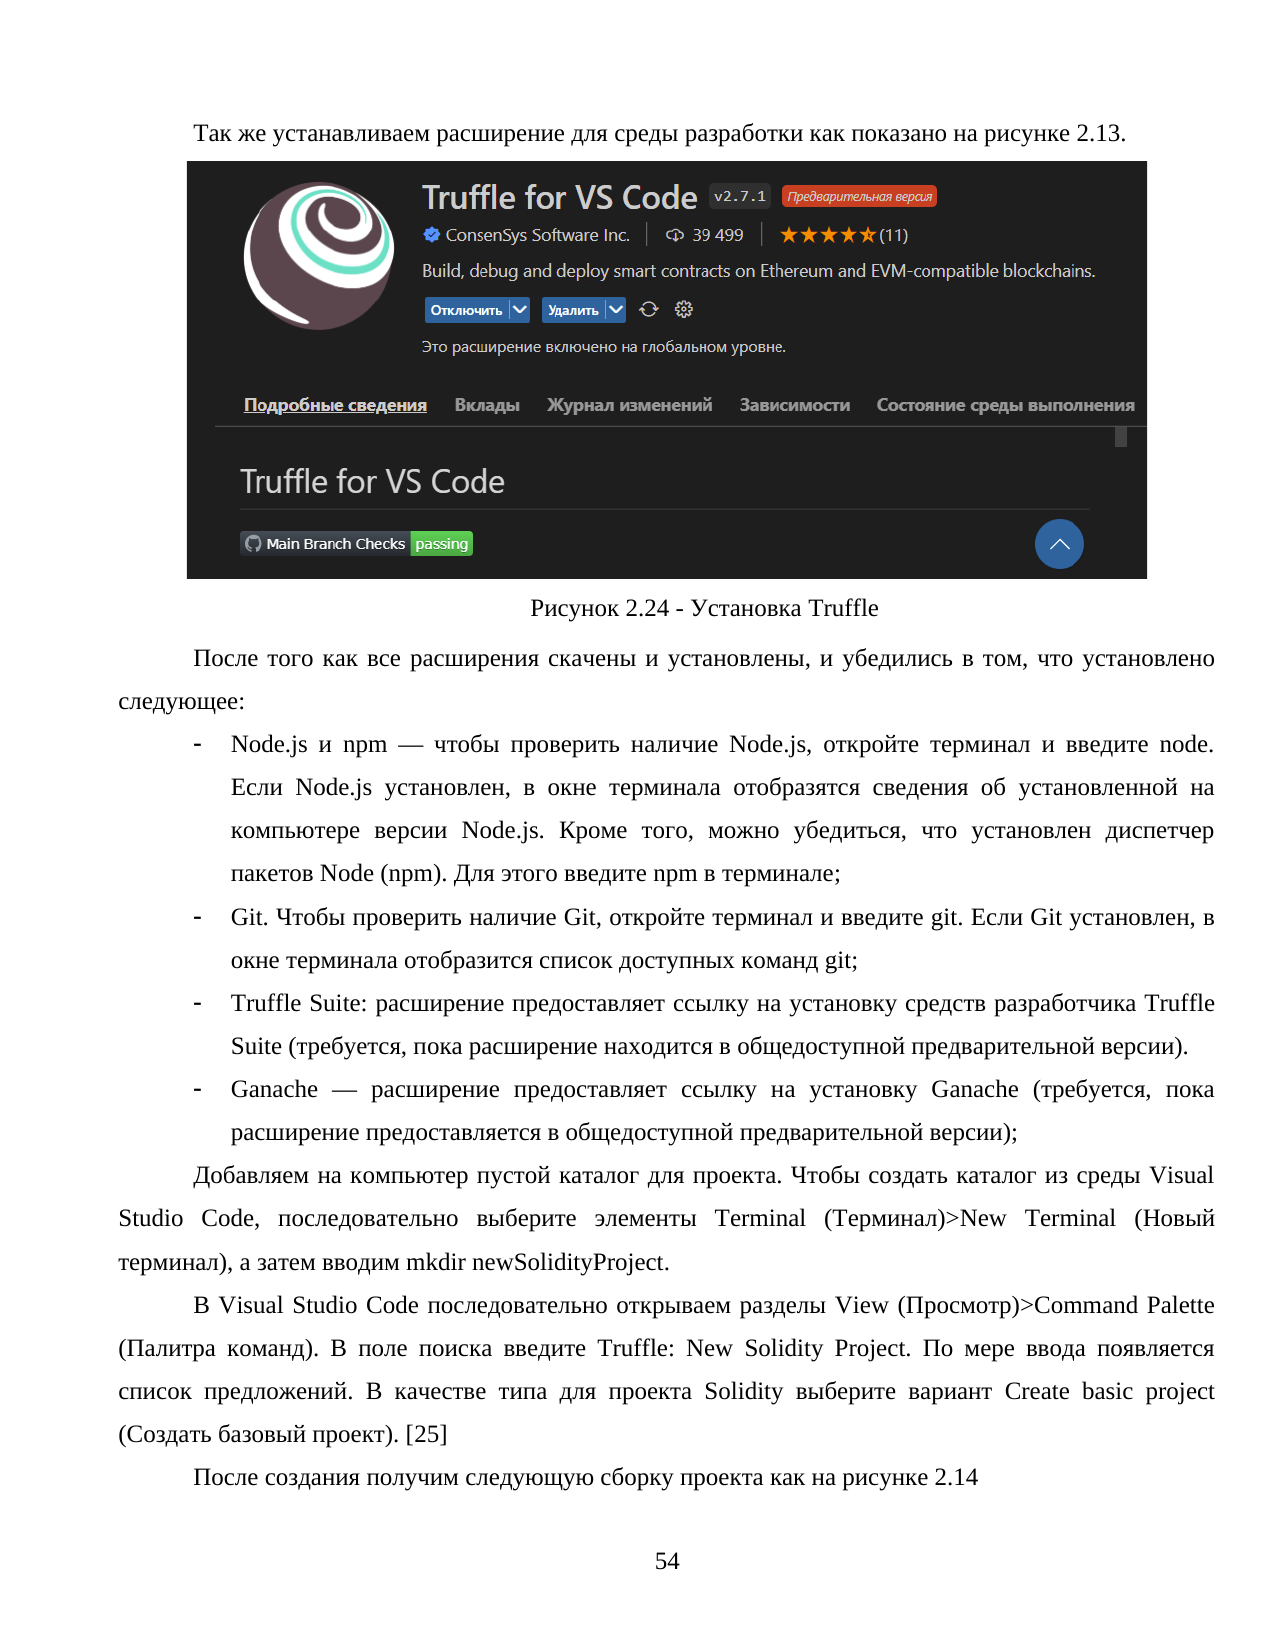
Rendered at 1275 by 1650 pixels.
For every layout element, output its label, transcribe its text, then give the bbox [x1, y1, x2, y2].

text Добавляем на компьютер пустой каталог для проекта. Чтобы создать каталог из среды Visual Studio Code, последовательно выберите элементы Terminal (Терминал)>New Terminal (Новый терминал), а затем вводим mkdir newSolidityProject. [118, 1160, 1216, 1275]
list Truffle Suite: расширение предоставляет ссылку на установку средств разработчика Truffle Suite (требуется, пока расширение находится в общедоступной предварительной версии). [193, 988, 1216, 1060]
picture [186, 161, 1148, 579]
text В Visual Studio Code последовательно открываем разделы View (Просмотр)>Command Palette (Палитра команд). В поле поиска введите Truffle: New Solidity Project. По мере ввода появляется список предложений. В качестве типа для проекта Solidity выберите вариант Create basic project (Создать базовый проект). [25] [118, 1290, 1216, 1448]
text После создания получим следующую сборку проекта как на рисунке 2.14 [118, 1462, 1216, 1491]
list Node.js и npm — чтобы проверить наличие Node.js, откройте терминал и введите node. Если Node.js установлен, в окне терминала отобразятся сведения об установленной на компьютере версии Node.js. Кроме того, можно убедиться, что установлен диспетчер пакетов Node (npm). Для этого введите npm в терминале; [193, 729, 1216, 887]
list Git. Чтобы проверить наличие Git, откройте терминал и введите git. Если Git установлен, в окне терминала отобразится список доступных команд git; [193, 902, 1216, 973]
list Ganache — расширение предоставляет ссылку на установку Ganache (требуется, пока расширение предоставляется в общедоступной предварительной версии); [193, 1074, 1216, 1146]
text После того как все расширения скачены и установлены, и убедились в том, что установлено следующее: [118, 643, 1216, 715]
text Так же устанавливаем расширение для среды разработки как показано на рисунке 2.13. [118, 118, 1216, 147]
